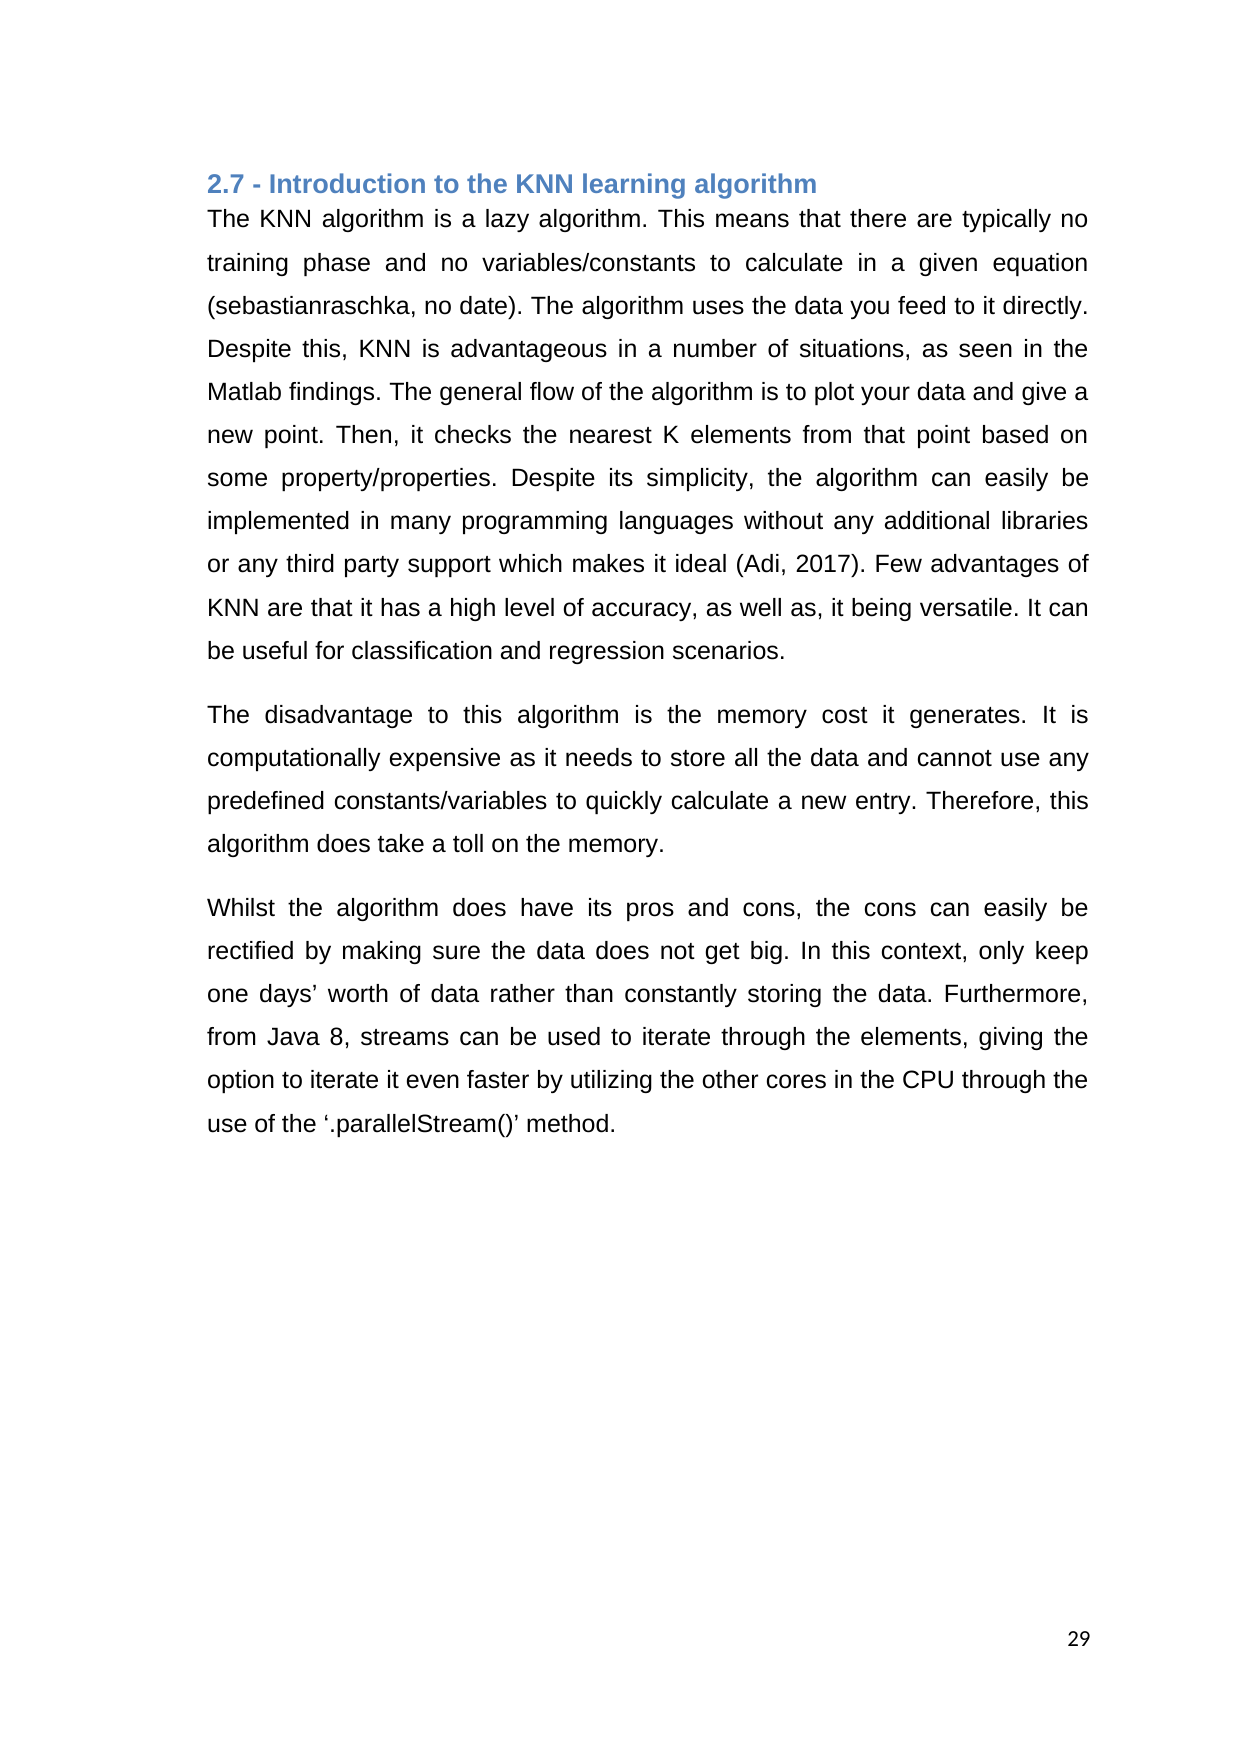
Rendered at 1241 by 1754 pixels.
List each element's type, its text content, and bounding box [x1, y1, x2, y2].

text The KNN algorithm is a lazy algorithm. This means that there are typically no training phase and no variables/constants to calculate in a given equation (sebastianraschka, no date). The algorithm uses the data you feed to it directly. Despite this, KNN is advantageous in a number of situations, as seen in the Matlab findings. The general flow of the algorithm is to plot your data and give a new point. Then, it checks the nearest K elements from that point based on some property/properties. Despite its simplicity, the algorithm can easily be implemented in many programming languages without any additional libraries or any third party support which makes it ideal (Adi, 2017). Few advantages of KNN are that it has a high level of accuracy, as well as, it being versatile. It can be useful for classification and regression scenarios. [207, 204, 1090, 664]
subtitle 2.7 - Introduction to the KNN learning algorithm [207, 168, 1090, 200]
text Whilst the algorithm does have its pros and cons, the cons can easily be rectified by making sure the data does not get big. In this context, only keep one days’ worth of data rather than constantly storing the data. Furthermore, from Java 8, streams can be used to iterate through the elements, giving the option to iterate it even faster by utilizing the other cores in the CPU through the use of the ‘.parallelStream()’ method. [207, 893, 1090, 1137]
text The disadvantage to this algorithm is the memory cost it generates. It is computationally expensive as it needs to store all the data and cannot use any predefined constants/variables to quickly calculate a new entry. Therefore, this algorithm does take a toll on the memory. [207, 700, 1090, 858]
